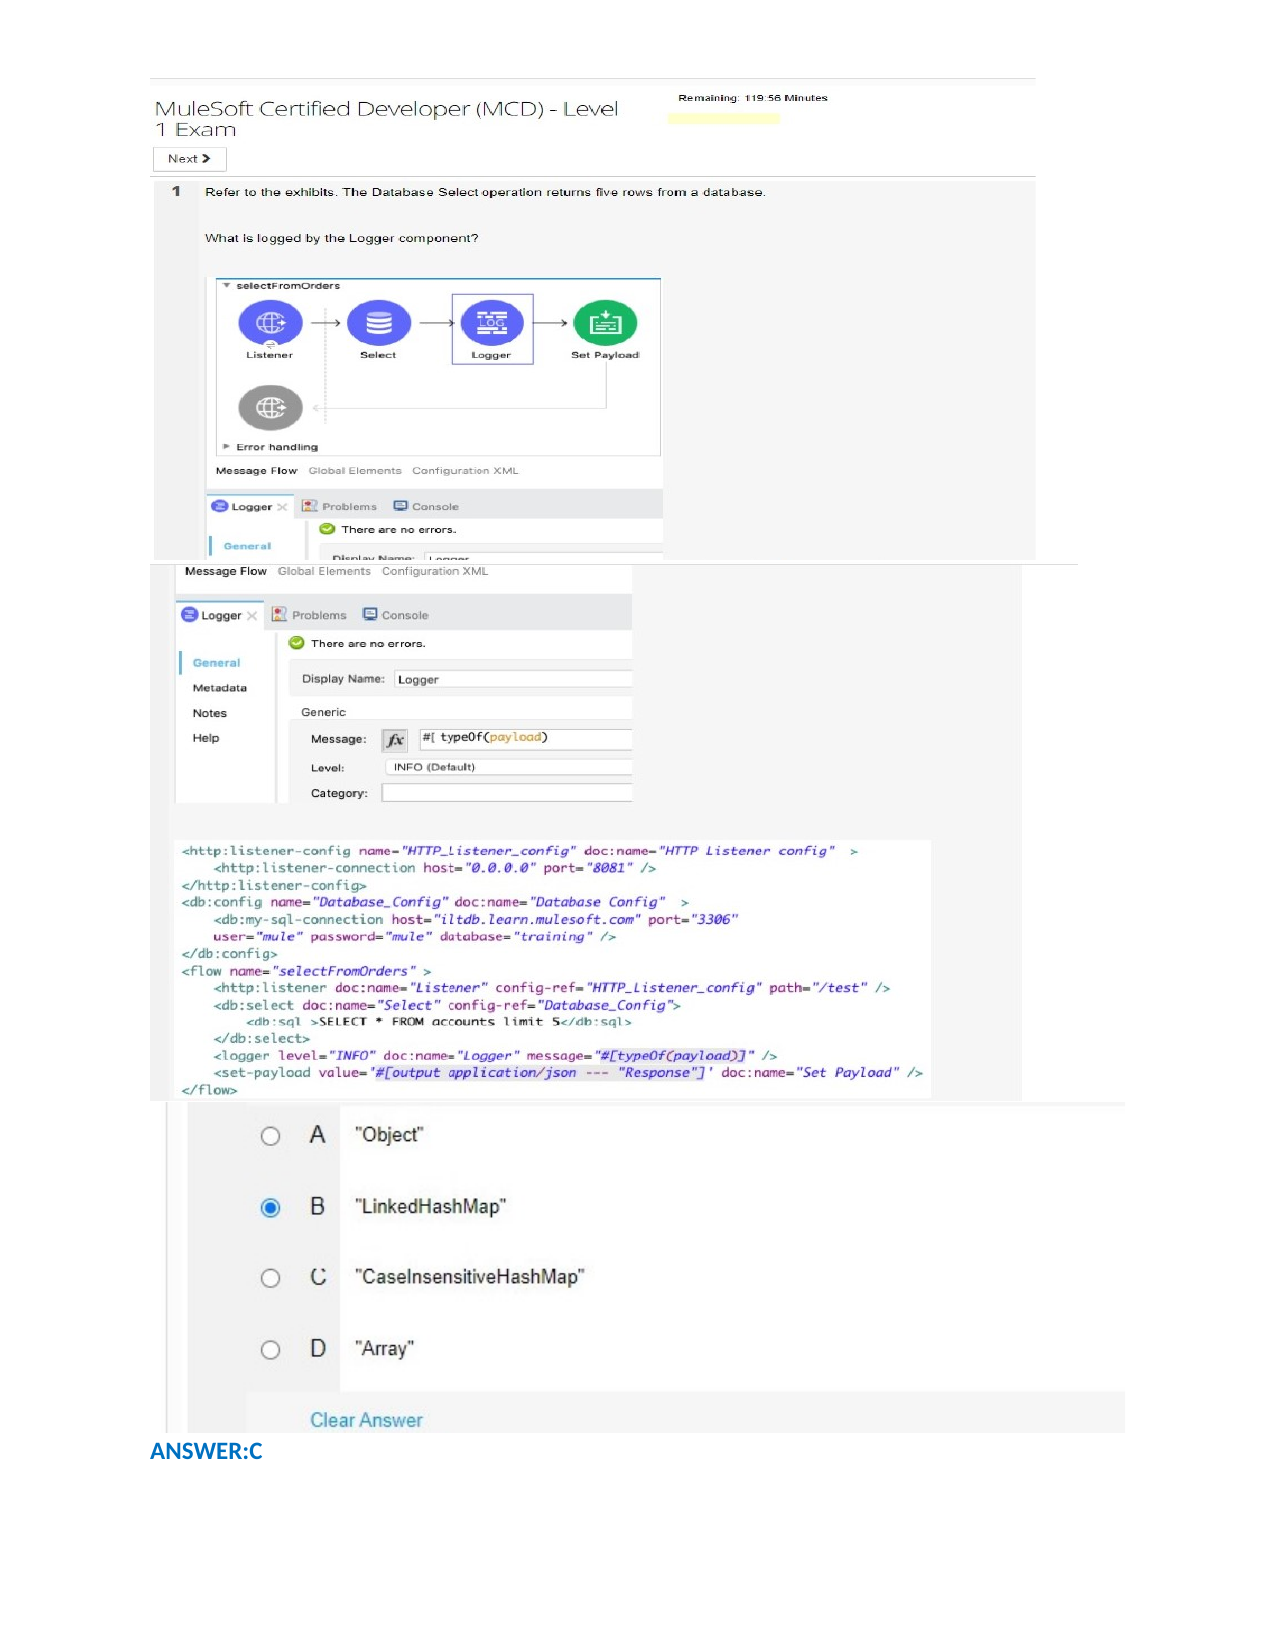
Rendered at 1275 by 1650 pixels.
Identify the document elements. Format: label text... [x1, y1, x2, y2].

picture [150, 73, 1036, 560]
picture [150, 562, 1078, 1101]
text ANSWER:C [150, 1433, 1125, 1466]
picture [150, 1102, 1125, 1433]
